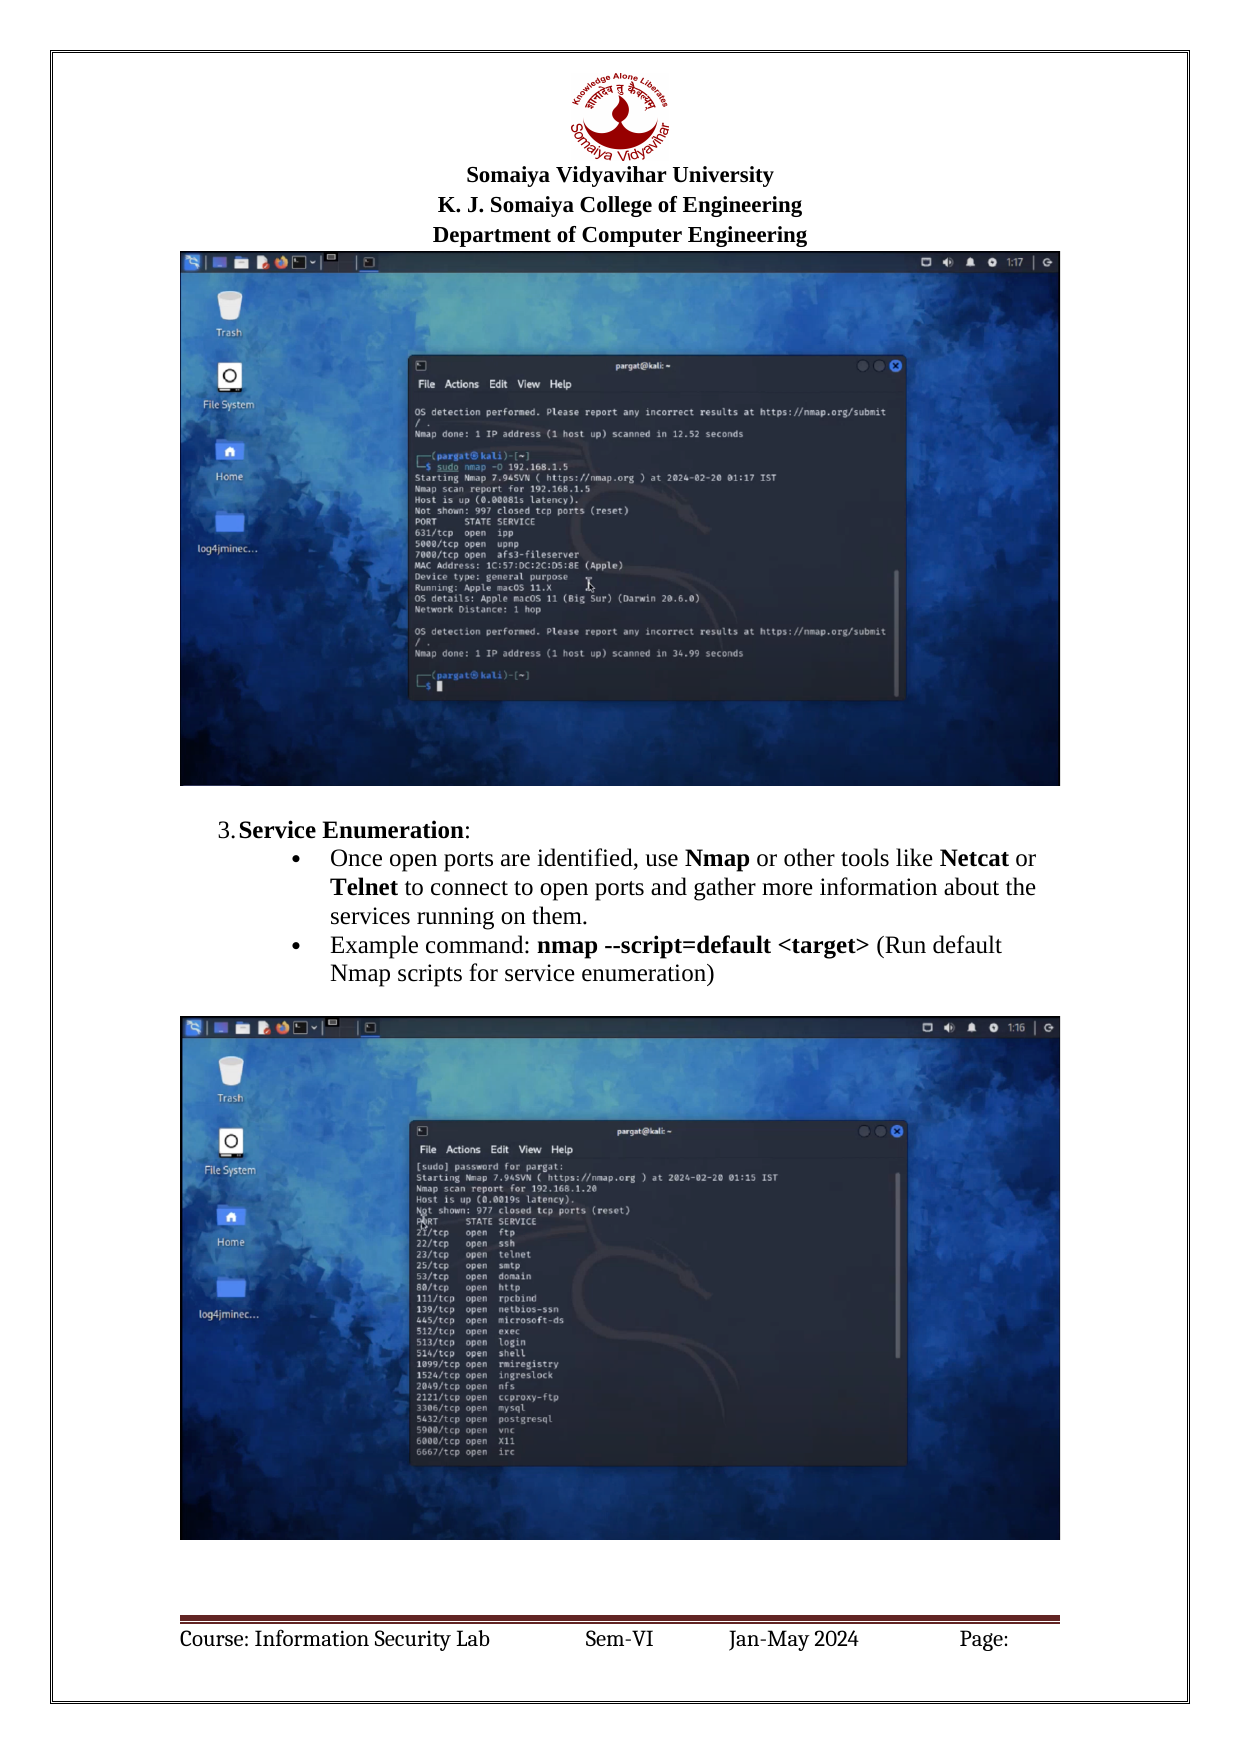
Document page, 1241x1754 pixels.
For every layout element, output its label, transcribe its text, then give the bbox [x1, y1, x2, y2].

picture [180, 1016, 1061, 1540]
list Example command: nmap --script=default <target> (Run default Nmap scripts for service enumeration) [292, 930, 1060, 987]
list Once open ports are identified, use Nmap or other tools like Netcat or Telnet to connect to open ports and gather more information about the services running on them. [292, 843, 1060, 930]
list Service Enumeration: [217, 815, 1060, 843]
picture [571, 73, 669, 161]
picture [180, 251, 1061, 786]
